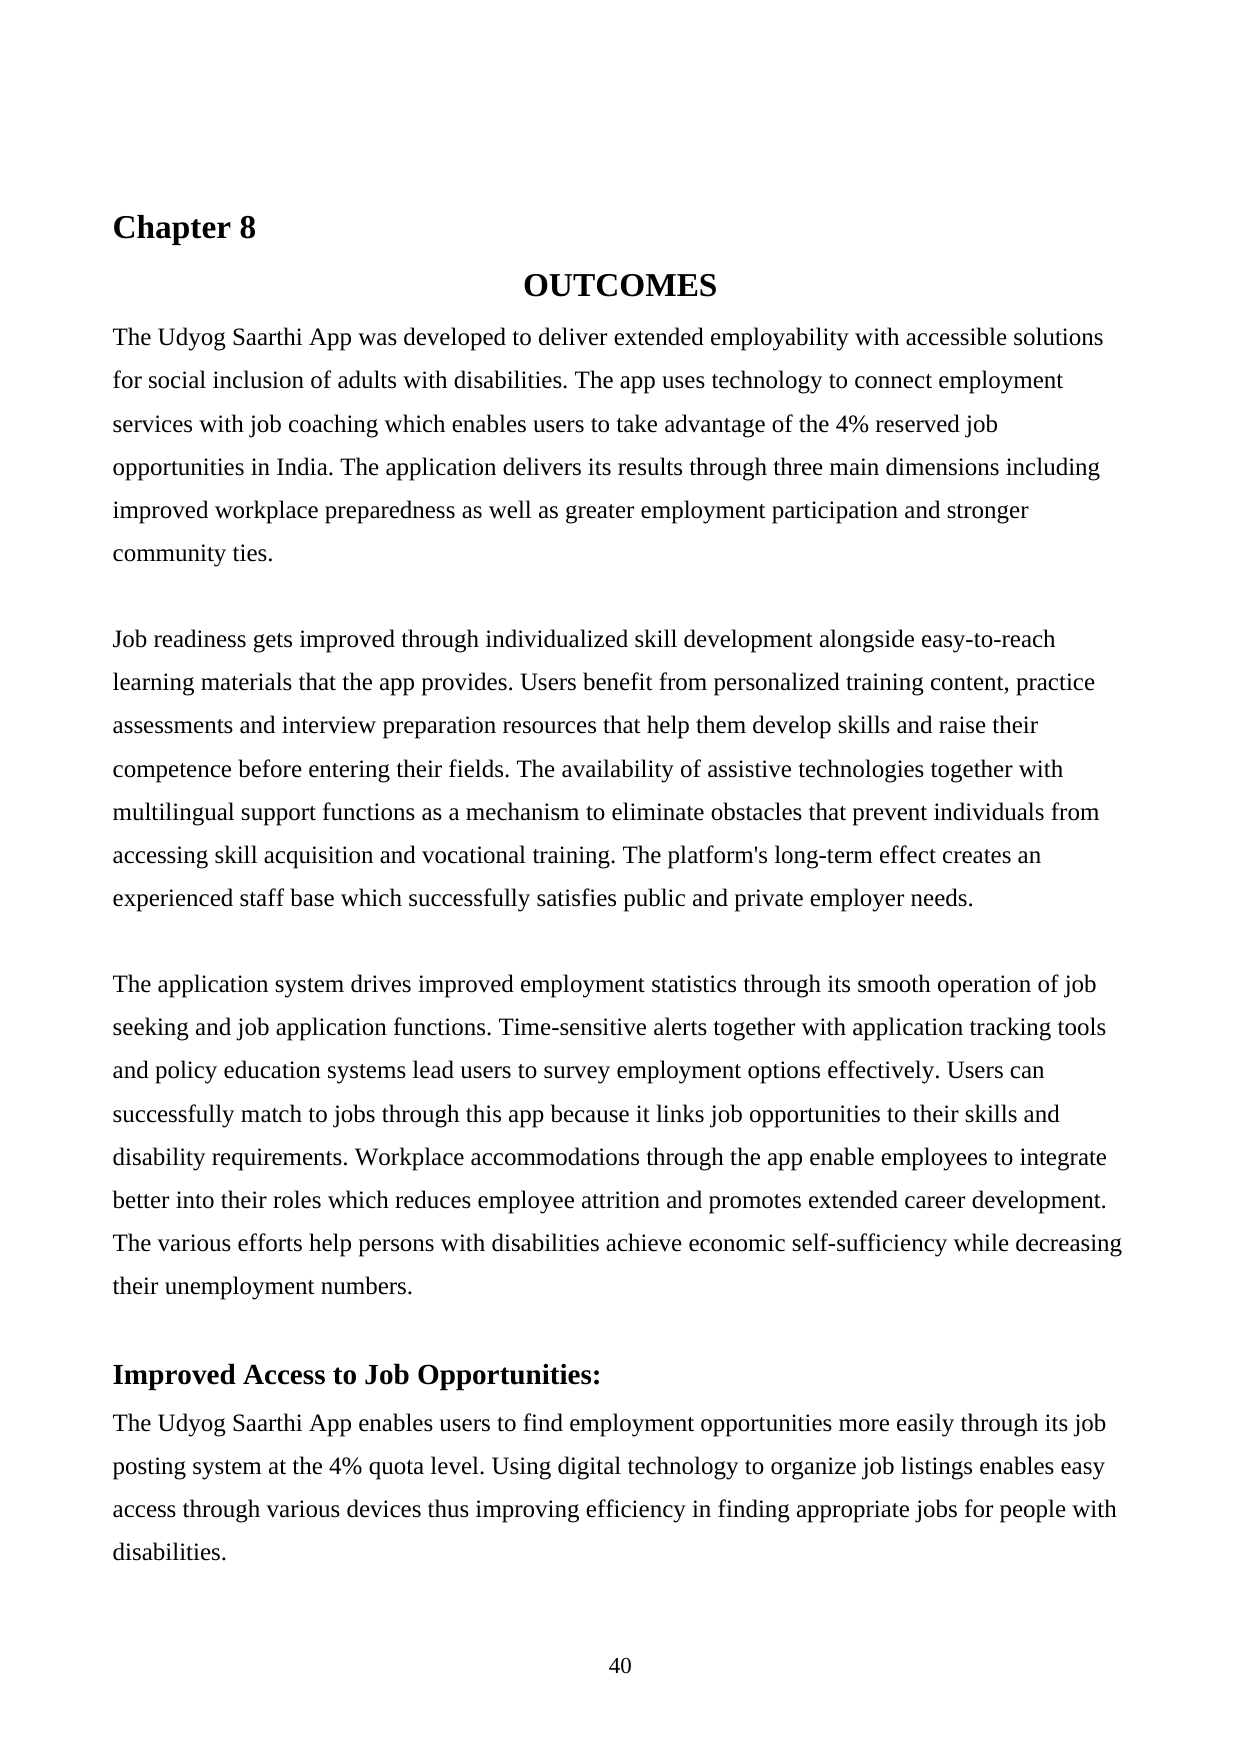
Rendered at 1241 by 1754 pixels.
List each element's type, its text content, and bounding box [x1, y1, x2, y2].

text The Udyog Saarthi App enables users to find employment opportunities more easily through its job posting system at the 4% quota level. Using digital technology to organize job listings enables easy access through various devices thus improving efficiency in finding appropriate jobs for people with disabilities. [112, 1408, 1128, 1566]
text OUTCOMES [112, 265, 1128, 303]
text Job readiness gets improved through individualized skill development alongside easy-to-reach learning materials that the app provides. Users benefit from personalized training content, practice assessments and interview preparation resources that help them develop skills and raise their competence before entering their fields. The availability of assistive technologies together with multilingual support functions as a mechanism to eliminate obstacles that prevent individuals from accessing skill acquisition and vocational training. The platform's long-term effect creates an experienced staff base which successfully satisfies public and private employer needs. [112, 624, 1128, 912]
text The Udyog Saarthi App was developed to deliver extended employability with accessible solutions for social inclusion of adults with disabilities. The app uses technology to connect employment services with job coaching which enables users to take advantage of the 4% reserved job opportunities in India. The application delivers its results through three main dimensions including improved workplace preparedness as well as greater employment participation and stronger community ties. [112, 322, 1128, 567]
text The application system drives improved employment statistics through its smooth operation of job seeking and job application functions. Time-sensitive alerts together with application tracking tools and policy education systems lead users to survey employment options effectively. Users can successfully match to jobs through this app because it links job opportunities to their skills and disability requirements. Workplace accommodations through the app enable employees to integrate better into their roles which reduces employee attrition and promotes extended career development. The various efforts help persons with disabilities achieve economic self-sufficiency while decreasing their unemployment numbers. [112, 969, 1128, 1300]
text Improved Access to Job Opportunities: [112, 1357, 1128, 1391]
text Chapter 8 [112, 207, 1128, 246]
